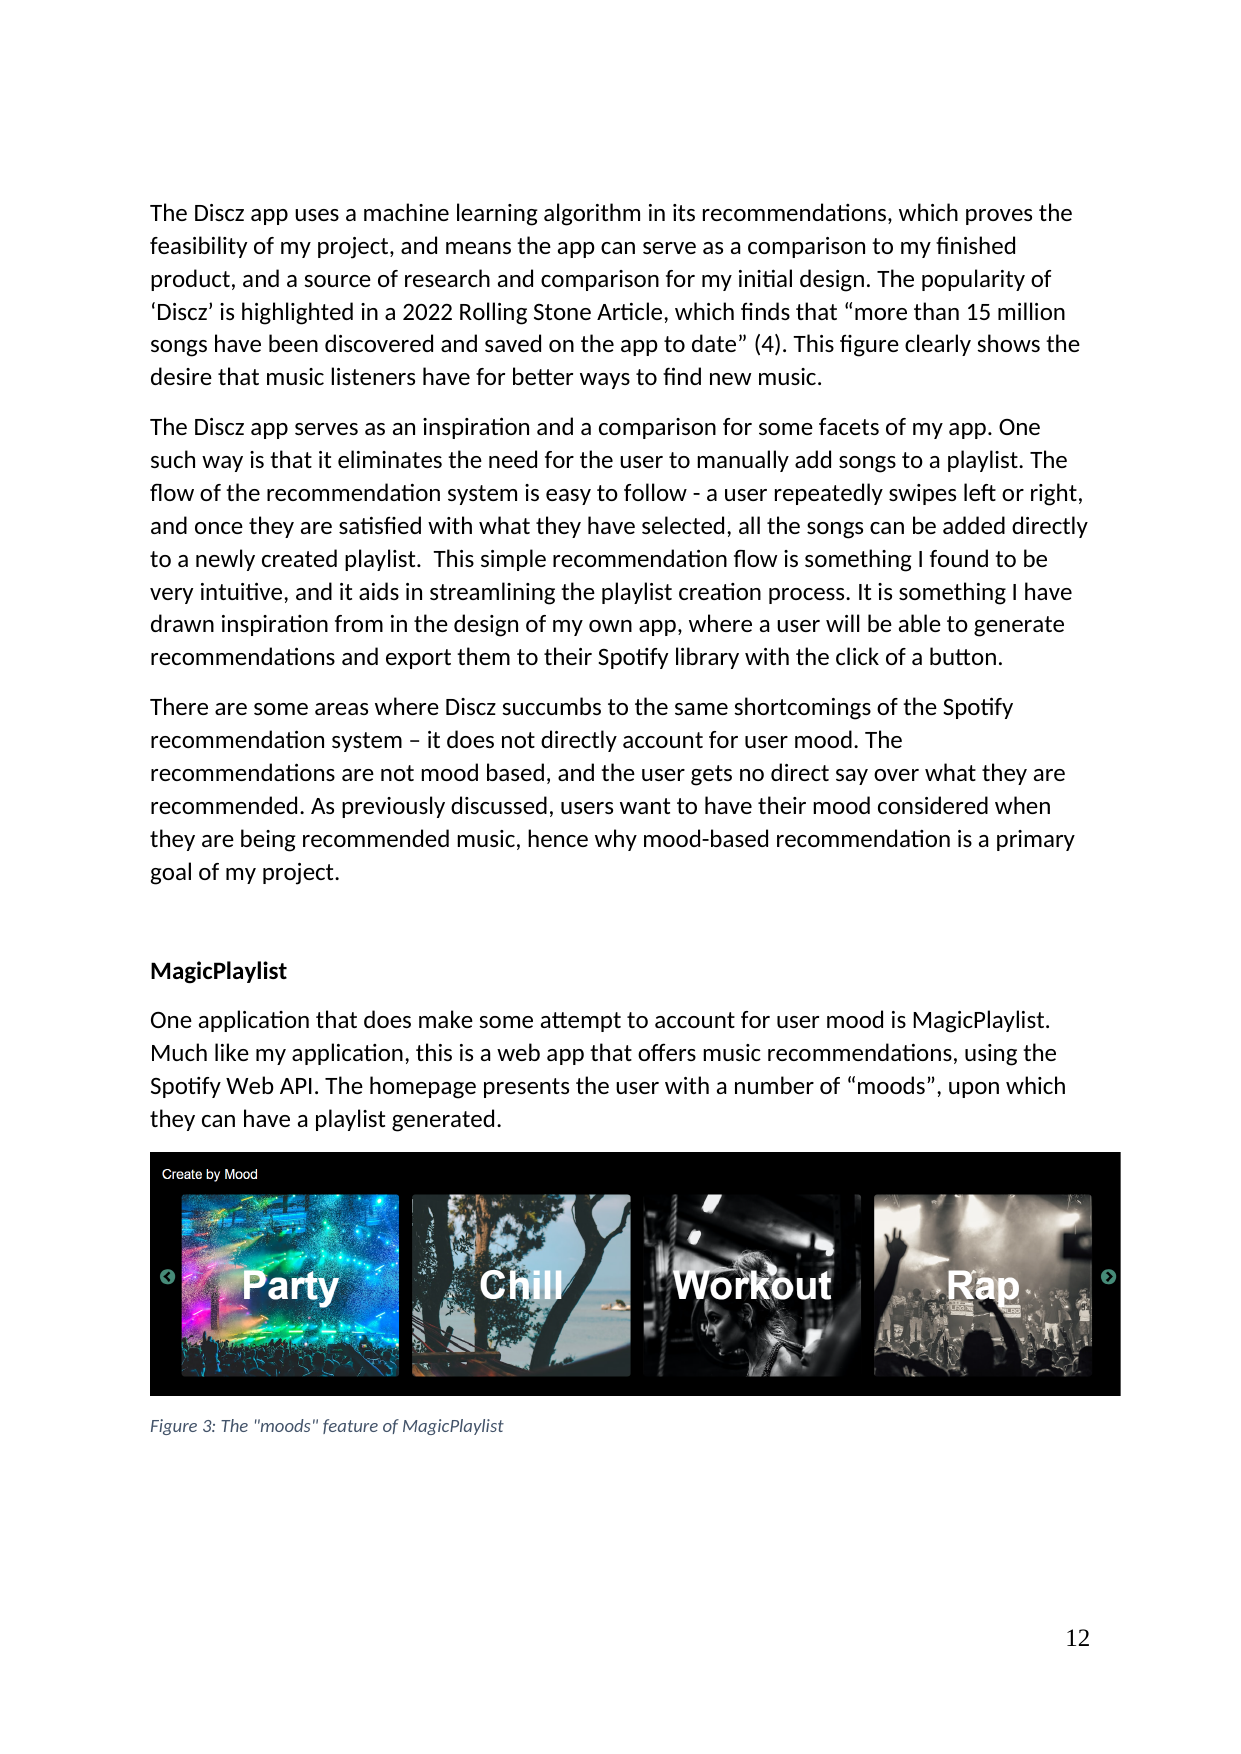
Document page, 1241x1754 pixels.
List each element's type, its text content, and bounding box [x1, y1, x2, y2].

text MagicPlaylist [150, 955, 1090, 985]
text One application that does make some attempt to account for user mood is MagicPlaylist. Much like my application, this is a web app that offers music recommendations, using the Spotify Web API. The homepage presents the user with a number of “moods”, upon which they can have a playlist generated. [150, 1004, 1090, 1134]
text There are some areas where Discz succumbs to the same shortcomings of the Spotify recommendation system – it does not directly account for user mood. The recommendations are not mood based, and the user gets no direct say over what they are recommended. As previously discussed, users want to have their mood considered when they are being recommended music, hence why mood-based recommendation is a primary goal of my project. [150, 691, 1090, 886]
text The Discz app serves as an inspiration and a comparison for some facets of my app. One such way is that it eliminates the need for the user to manually add songs to a playlist. The flow of the recommendation system is easy to follow - a user repeatedly swipes left or right, and once they are satisfied with what they have selected, all the songs can be added directly to a newly created playlist. This simple recommendation flow is something I found to be very intuitive, and it aids in streamlining the playlist creation process. It is something I have drawn inspiration from in the design of my own app, where a user will be able to generate recommendations and export them to their Spotify library with the click of a button. [150, 411, 1090, 672]
text The Discz app uses a machine learning algorithm in its recommendations, which proves the feasibility of my project, and means the app can serve as a comparison to my finished product, and a source of research and comparison for my initial design. The popularity of ‘Discz’ is highlighted in a 2022 Rolling Stone Article, which finds that “more than 15 million songs have been discovered and saved on the app to date” (4). This figure clearly shows the desire that music listeners have for better ways to find new music. [150, 197, 1090, 392]
picture [150, 1152, 1121, 1396]
